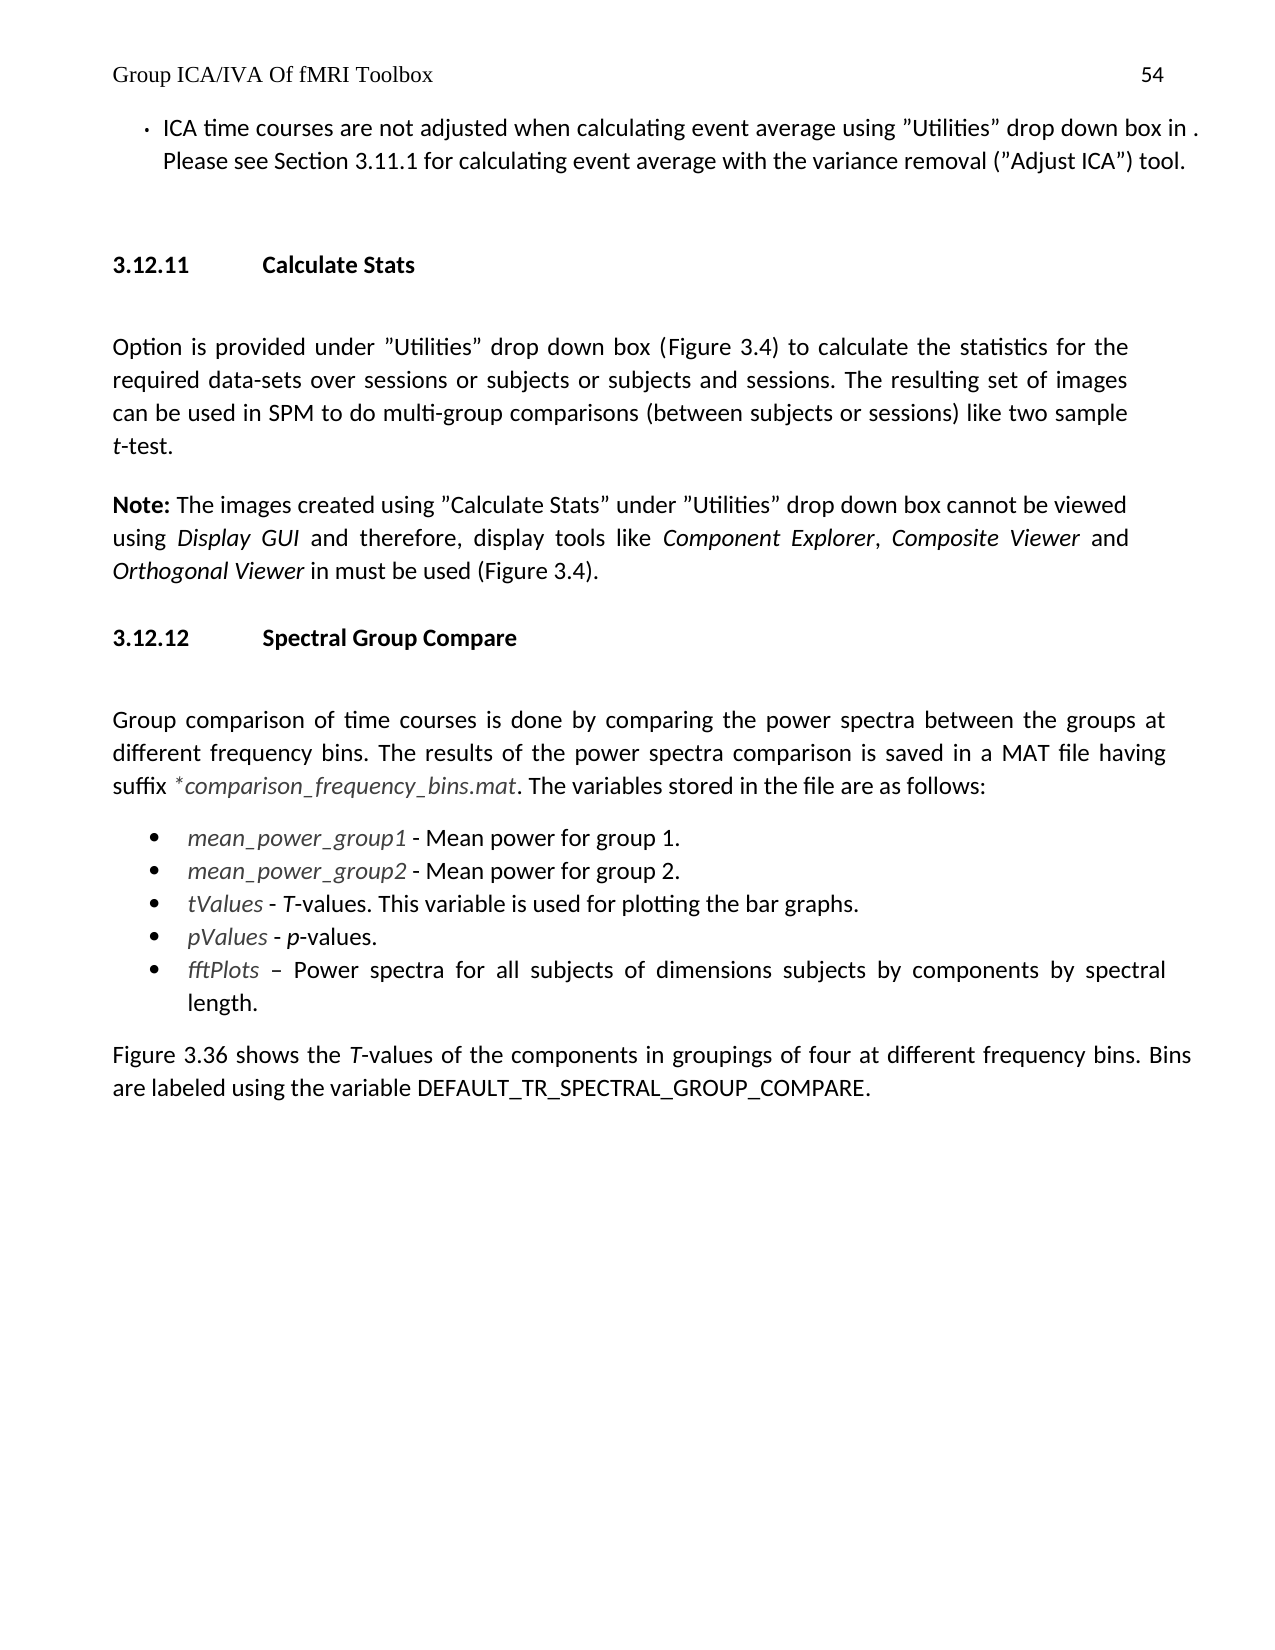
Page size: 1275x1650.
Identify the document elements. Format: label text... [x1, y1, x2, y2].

list tValues - T-values. This variable is used for plotting the bar graphs. [150, 888, 1168, 919]
list fftPlots – Power spectra for all subjects of dimensions subjects by components by spectral length. [150, 954, 1168, 1018]
list pValues - p-values. [150, 921, 1168, 952]
text Group comparison of time courses is done by comparing the power spectra between the groups at different frequency bins. The results of the power spectra comparison is saved in a MAT file having suffix *comparison_frequency_bins.mat. The variables stored in the file are as follows: [112, 705, 1168, 801]
subtitle Calculate Stats [112, 249, 1202, 279]
list ICA time courses are not adjusted when calculating event average using ”Utilities” drop down box in . Please see Section 3.11.1 for calculating event average with the variance removal (”Adjust ICA”) tool. [142, 113, 1200, 176]
list mean_power_group1 - Mean power for group 1. [150, 823, 1168, 853]
list mean_power_group2 - Mean power for group 2. [150, 856, 1168, 886]
subtitle Spectral Group Compare [112, 622, 1202, 653]
